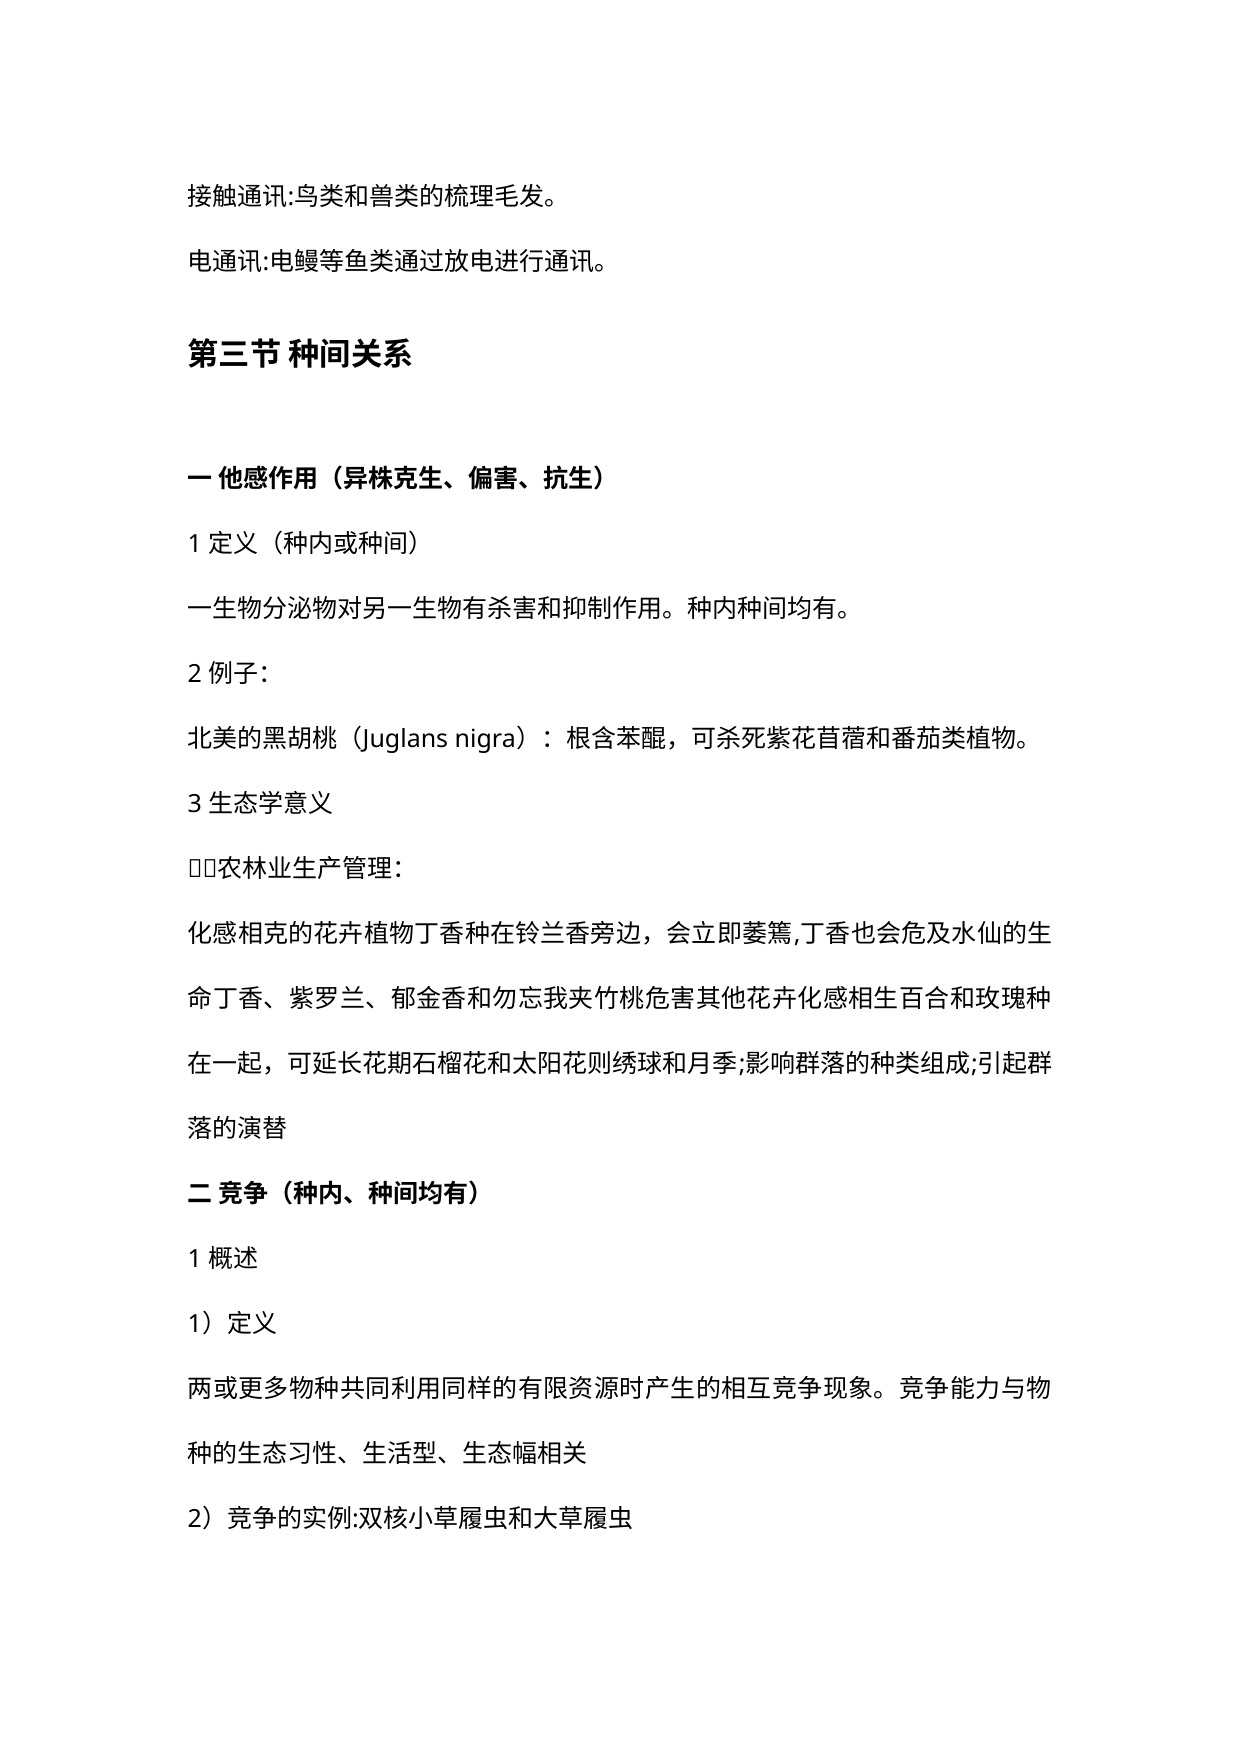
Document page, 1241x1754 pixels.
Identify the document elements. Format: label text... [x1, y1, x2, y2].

text 两或更多物种共同利用同样的有限资源时产生的相互竞争现象。竞争能力与物种的生态习性、生活型、生态幅相关 [187, 1354, 1053, 1484]
text 3 生态学意义 [187, 769, 1053, 834]
text 接触通讯:鸟类和兽类的梳理毛发。 [187, 162, 1053, 227]
text 1 定义（种内或种间） [187, 509, 1053, 574]
text 2）竞争的实例:双核小草履虫和大草履虫 [187, 1484, 1053, 1549]
text 一 他感作用（异株克生、偏害、抗生） [187, 444, 1053, 509]
text 农林业生产管理： [187, 834, 1053, 899]
text 2 例子： [187, 639, 1053, 704]
subtitle 第三节 种间关系 [187, 319, 1053, 384]
text 化感相克的花卉植物丁香种在铃兰香旁边，会立即萎篶,丁香也会危及水仙的生命丁香、紫罗兰、郁金香和勿忘我夹竹桃危害其他花卉化感相生百合和玫瑰种在一起，可延长花期石榴花和太阳花则绣球和月季;影响群落的种类组成;引起群落的演替 [187, 899, 1053, 1159]
text 北美的黑胡桃（Juglans nigra）：根含苯醌，可杀死紫花苜蓿和番茄类植物。 [187, 704, 1053, 769]
text 1 概述 [187, 1224, 1053, 1289]
text 1）定义 [187, 1289, 1053, 1354]
text 电通讯:电鳗等鱼类通过放电进行通讯。 [187, 227, 1053, 292]
text 二 竞争（种内、种间均有） [187, 1159, 1053, 1224]
text 一生物分泌物对另一生物有杀害和抑制作用。种内种间均有。 [187, 574, 1053, 639]
